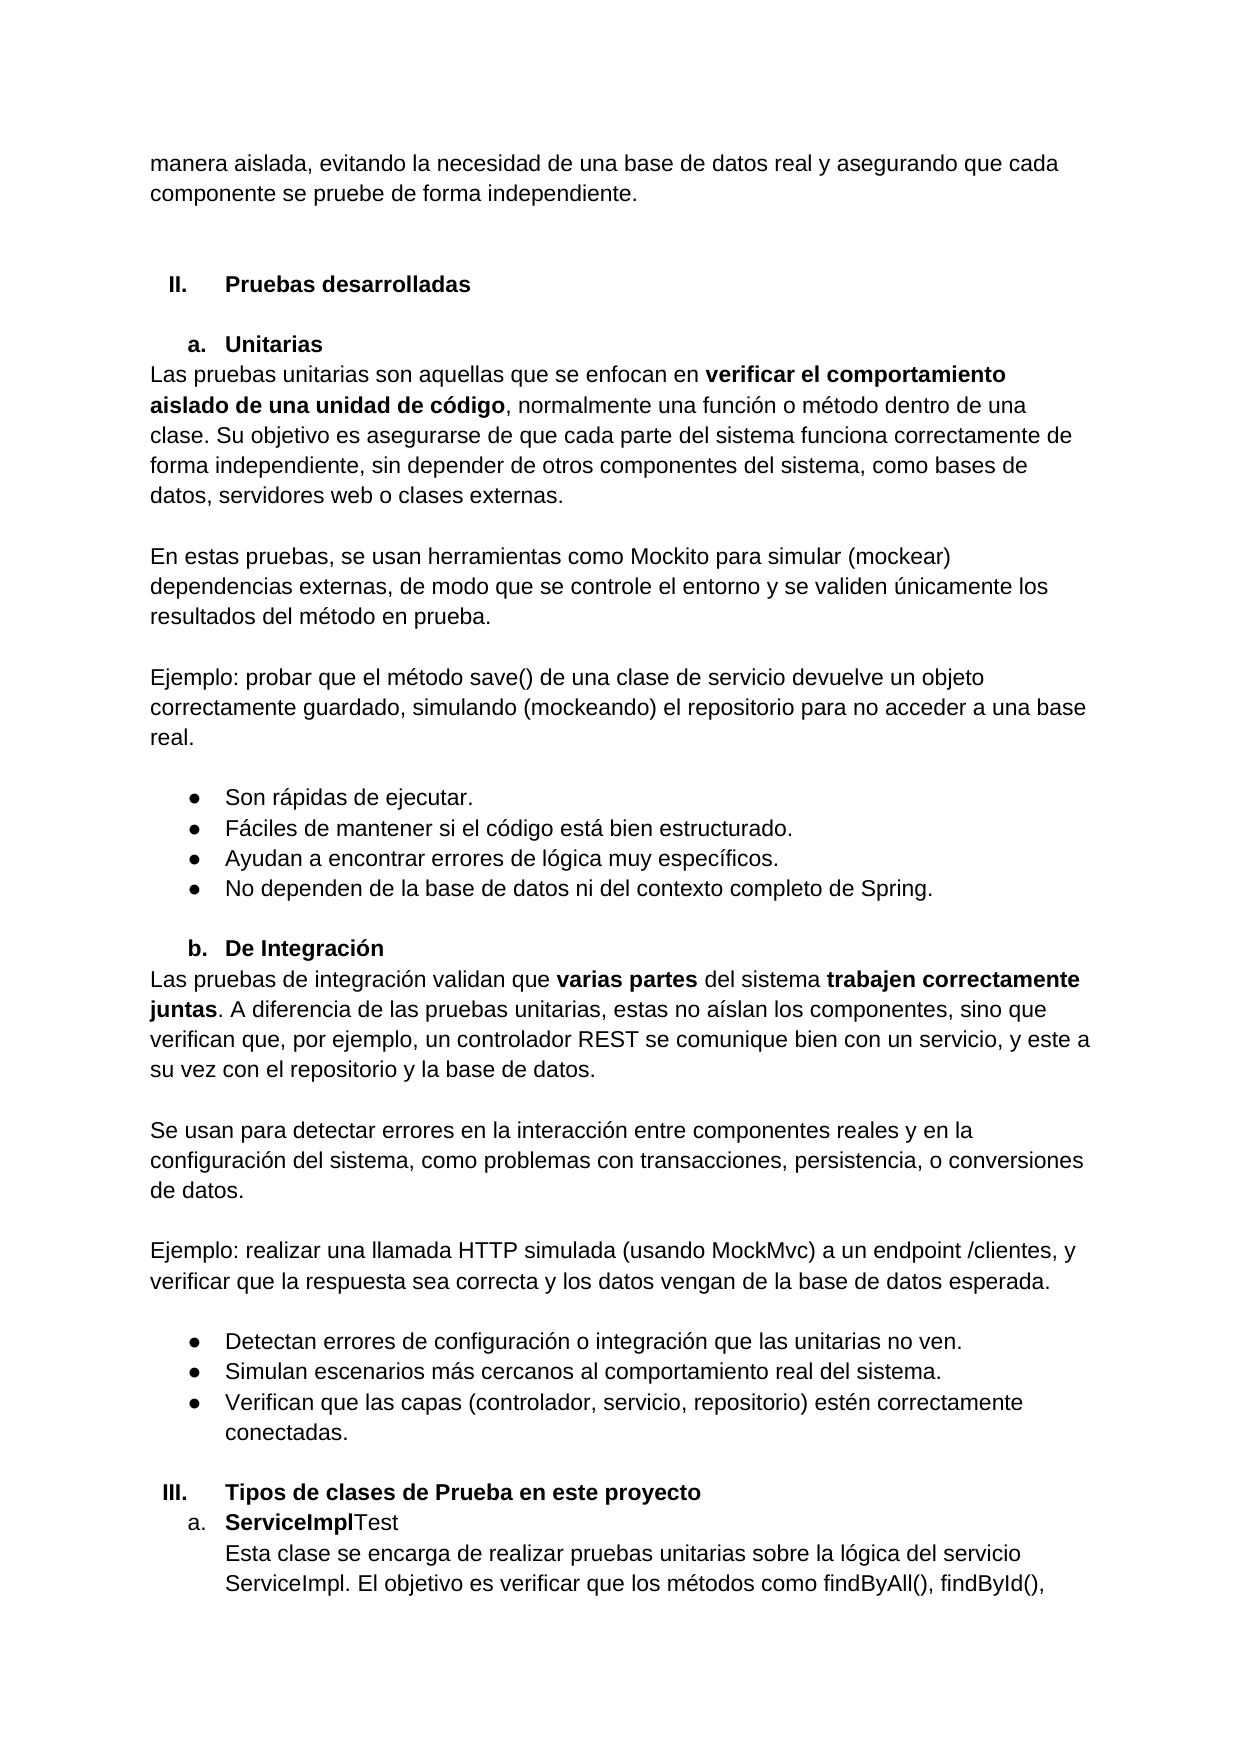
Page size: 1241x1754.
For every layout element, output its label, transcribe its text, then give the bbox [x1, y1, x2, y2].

list No dependen de la base de datos ni del contexto completo de Spring. [187, 875, 1090, 901]
text Las pruebas de integración validan que varias partes del sistema trabajen correctamente juntas. A diferencia de las pruebas unitarias, estas no aíslan los componentes, sino que verifican que, por ejemplo, un controlador REST se comunique bien con un servicio, y este a su vez con el repositorio y la base de datos. [150, 966, 1090, 1083]
list Verifican que las capas (controlador, servicio, repositorio) estén correctamente conectadas. [187, 1388, 1090, 1445]
text Se usan para detectar errores en la interacción entre componentes reales y en la configuración del sistema, como problemas con transacciones, persistencia, o conversiones de datos. [150, 1117, 1090, 1203]
text En estas pruebas, se usan herramientas como Mockito para simular (mockear) dependencias externas, de modo que se controle el entorno y se validen únicamente los resultados del método en prueba. [150, 543, 1090, 629]
list Tipos de clases de Prueba en este proyecto [187, 1479, 1090, 1506]
list Unitarias [187, 331, 1090, 358]
text Ejemplo: realizar una llamada HTTP simulada (usando MockMvc) a un endpoint /clientes, y verificar que la respuesta sea correcta y los datos vengan de la base de datos esperada. [150, 1237, 1090, 1294]
list Detectan errores de configuración o integración que las unitarias no ven. [187, 1328, 1090, 1354]
list Son rápidas de ejecutar. [187, 784, 1090, 811]
list ServiceImplTest [187, 1509, 1090, 1536]
text Ejemplo: probar que el método save() de una clase de servicio devuelve un objeto correctamente guardado, simulando (mockeando) el repositorio para no acceder a una base real. [150, 663, 1090, 750]
list Simulan escenarios más cercanos al comportamiento real del sistema. [187, 1358, 1090, 1385]
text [225, 1539, 1090, 1596]
text Las pruebas unitarias son aquellas que se enfocan en verificar el comportamiento aislado de una unidad de código, normalmente una función o método dentro de una clase. Su objetivo es asegurarse de que cada parte del sistema funciona correctamente de forma independiente, sin depender de otros componentes del sistema, como bases de datos, servidores web o clases externas. [150, 361, 1090, 509]
list Fáciles de mantener si el código está bien estructurado. [187, 814, 1090, 841]
list Ayudan a encontrar errores de lógica muy específicos. [187, 845, 1090, 871]
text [150, 150, 1090, 207]
list De Integración [187, 935, 1090, 962]
list Pruebas desarrolladas [187, 271, 1090, 297]
